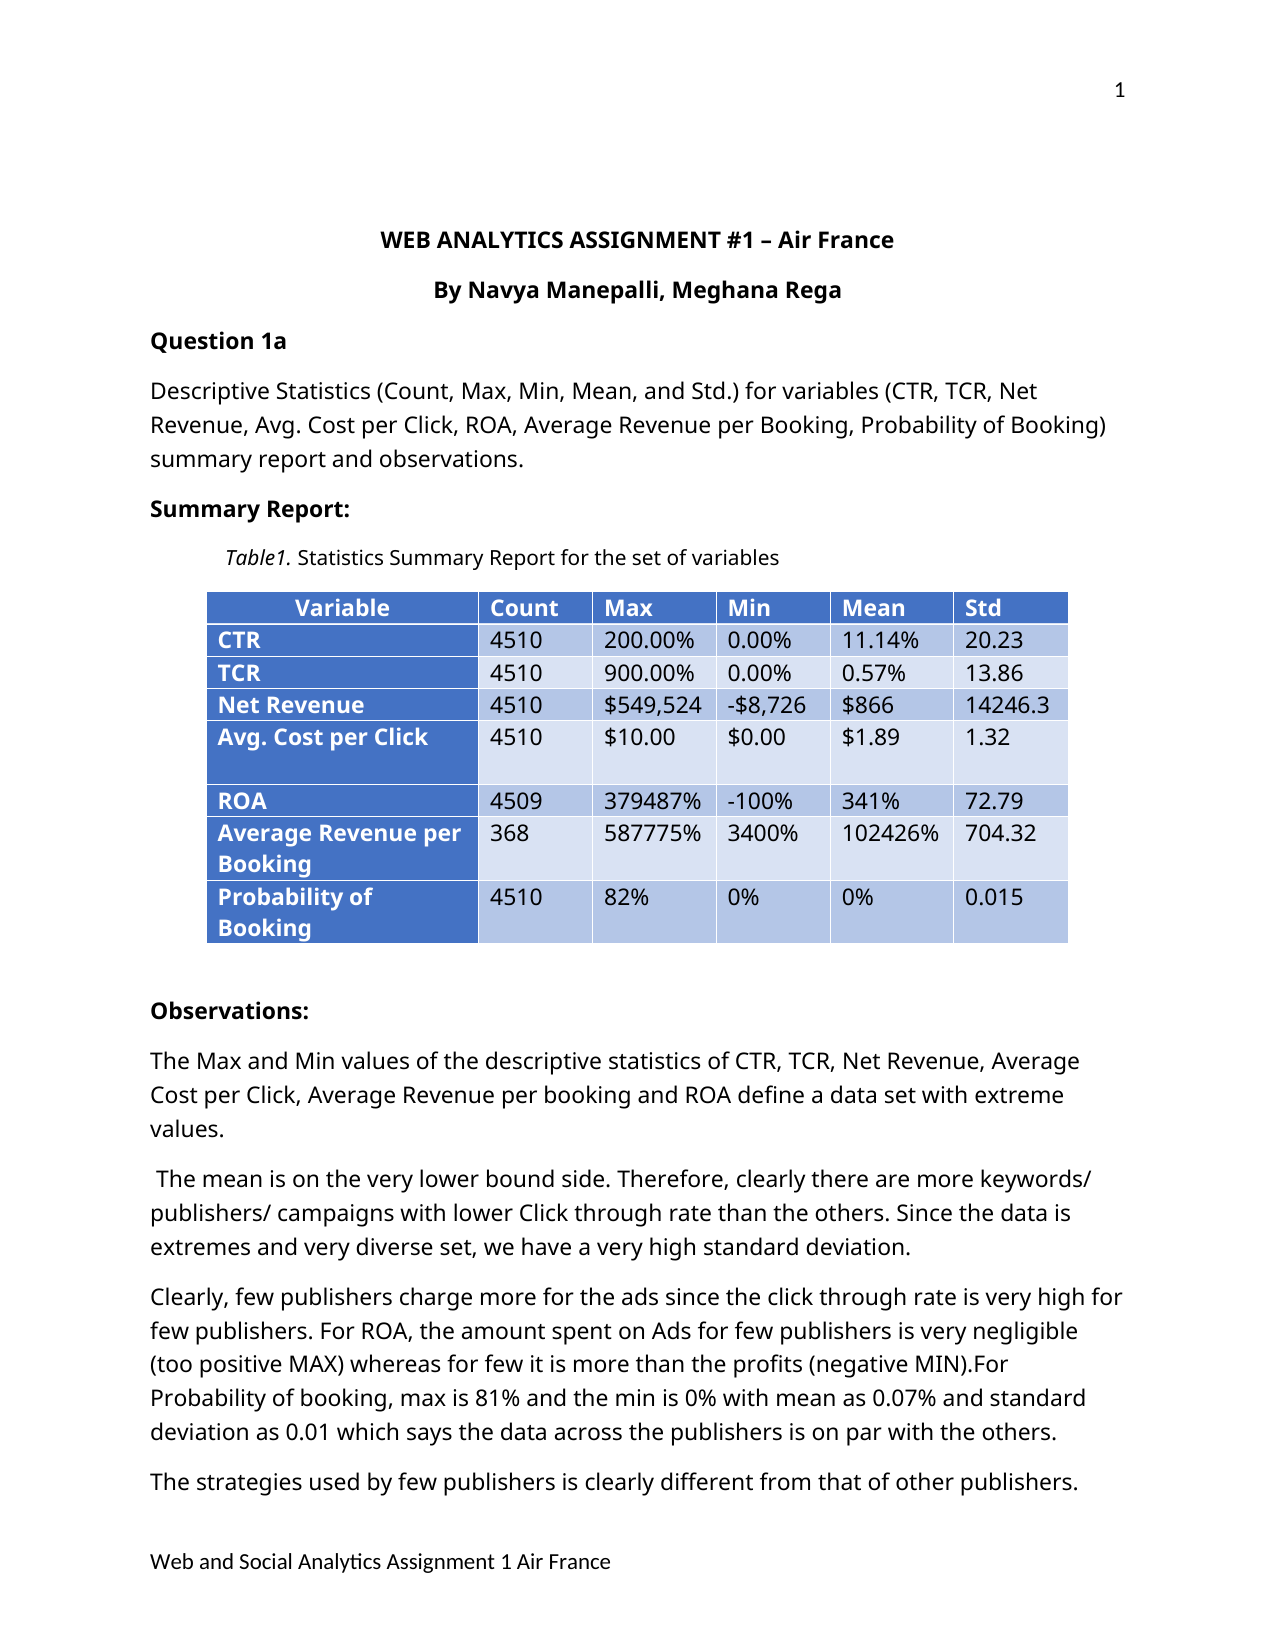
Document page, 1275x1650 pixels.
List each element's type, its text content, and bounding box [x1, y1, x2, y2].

table_cell 704.32 [954, 817, 1068, 880]
table_cell 14246.3 [954, 689, 1068, 720]
table_cell 341% [831, 785, 953, 816]
table_cell 72.79 [954, 785, 1068, 816]
text By Navya Manepalli, Meghana Rega [150, 274, 1125, 306]
table_cell 20.23 [954, 625, 1068, 656]
table_cell 0.57% [831, 657, 953, 688]
text WEB ANALYTICS ASSIGNMENT #1 – Air France [150, 224, 1125, 255]
table_cell 4510 [479, 881, 592, 943]
table_cell $10.00 [593, 721, 716, 784]
table_cell 379487% [593, 785, 716, 816]
text The Max and Min values of the descriptive statistics of CTR, TCR, Net Revenue, Average Cost per Click, Average Revenue per booking and ROA define a data set with extreme values. [150, 1045, 1125, 1144]
table_cell 368 [479, 817, 592, 880]
table_header Mean [831, 592, 953, 623]
table_cell -100% [717, 785, 830, 816]
table_cell 900.00% [593, 657, 716, 688]
table_cell 587775% [593, 817, 716, 880]
table_header Std [954, 592, 1068, 623]
table_cell $0.00 [717, 721, 830, 784]
table_header Variable [207, 592, 478, 623]
table_cell -$8,726 [717, 689, 830, 720]
text The strategies used by few publishers is clearly different from that of other publishers. [150, 1466, 1125, 1498]
table_cell TCR [207, 657, 478, 688]
text The mean is on the very lower bound side. Therefore, clearly there are more keywords/ publishers/ campaigns with lower Click through rate than the others. Since the data is extremes and very diverse set, we have a very high standard deviation. [150, 1163, 1125, 1262]
table_cell 1.32 [954, 721, 1068, 784]
table_cell 82% [593, 881, 716, 943]
text Observations: [150, 995, 1125, 1026]
table_cell 200.00% [593, 625, 716, 656]
table_cell Net Revenue [207, 689, 478, 720]
table_cell 3400% [717, 817, 830, 880]
table_header Count [479, 592, 592, 623]
table_cell CTR [207, 625, 478, 656]
text Descriptive Statistics (Count, Max, Min, Mean, and Std.) for variables (CTR, TCR, Net Revenue, Avg. Cost per Click, ROA, Average Revenue per Booking, Probability of Booking) summary report and observations. [150, 375, 1125, 474]
table_cell Average Revenue per Booking [207, 817, 478, 880]
text Question 1a [150, 325, 1125, 356]
table_cell $866 [831, 689, 953, 720]
text Table1. Statistics Summary Report for the set of variables [150, 543, 1125, 572]
table_cell 0% [717, 881, 830, 943]
table_cell $1.89 [831, 721, 953, 784]
table_header Min [717, 592, 830, 623]
table_cell 4510 [479, 657, 592, 688]
table_cell Avg. Cost per Click [207, 721, 478, 784]
table_header Max [593, 592, 716, 623]
table_cell 0.015 [954, 881, 1068, 943]
table_cell 4510 [479, 721, 592, 784]
text Clearly, few publishers charge more for the ads since the click through rate is very high for few publishers. For ROA, the amount spent on Ads for few publishers is very negligible (too positive MAX) whereas for few it is more than the profits (negative MIN).For Probability of booking, max is 81% and the min is 0% with mean as 0.07% and standard deviation as 0.01 which says the data across the publishers is on par with the others. [150, 1281, 1125, 1447]
table_cell 11.14% [831, 625, 953, 656]
table_cell 102426% [831, 817, 953, 880]
table_cell ROA [207, 785, 478, 816]
table_cell Probability of Booking [207, 881, 478, 943]
table_cell 4510 [479, 625, 592, 656]
table_cell 0.00% [717, 625, 830, 656]
table_cell $549,524 [593, 689, 716, 720]
table_cell 0.00% [717, 657, 830, 688]
text Summary Report: [150, 493, 1125, 524]
table_cell 13.86 [954, 657, 1068, 688]
table_cell 4510 [479, 689, 592, 720]
table_cell 0% [831, 881, 953, 943]
table_cell 4509 [479, 785, 592, 816]
